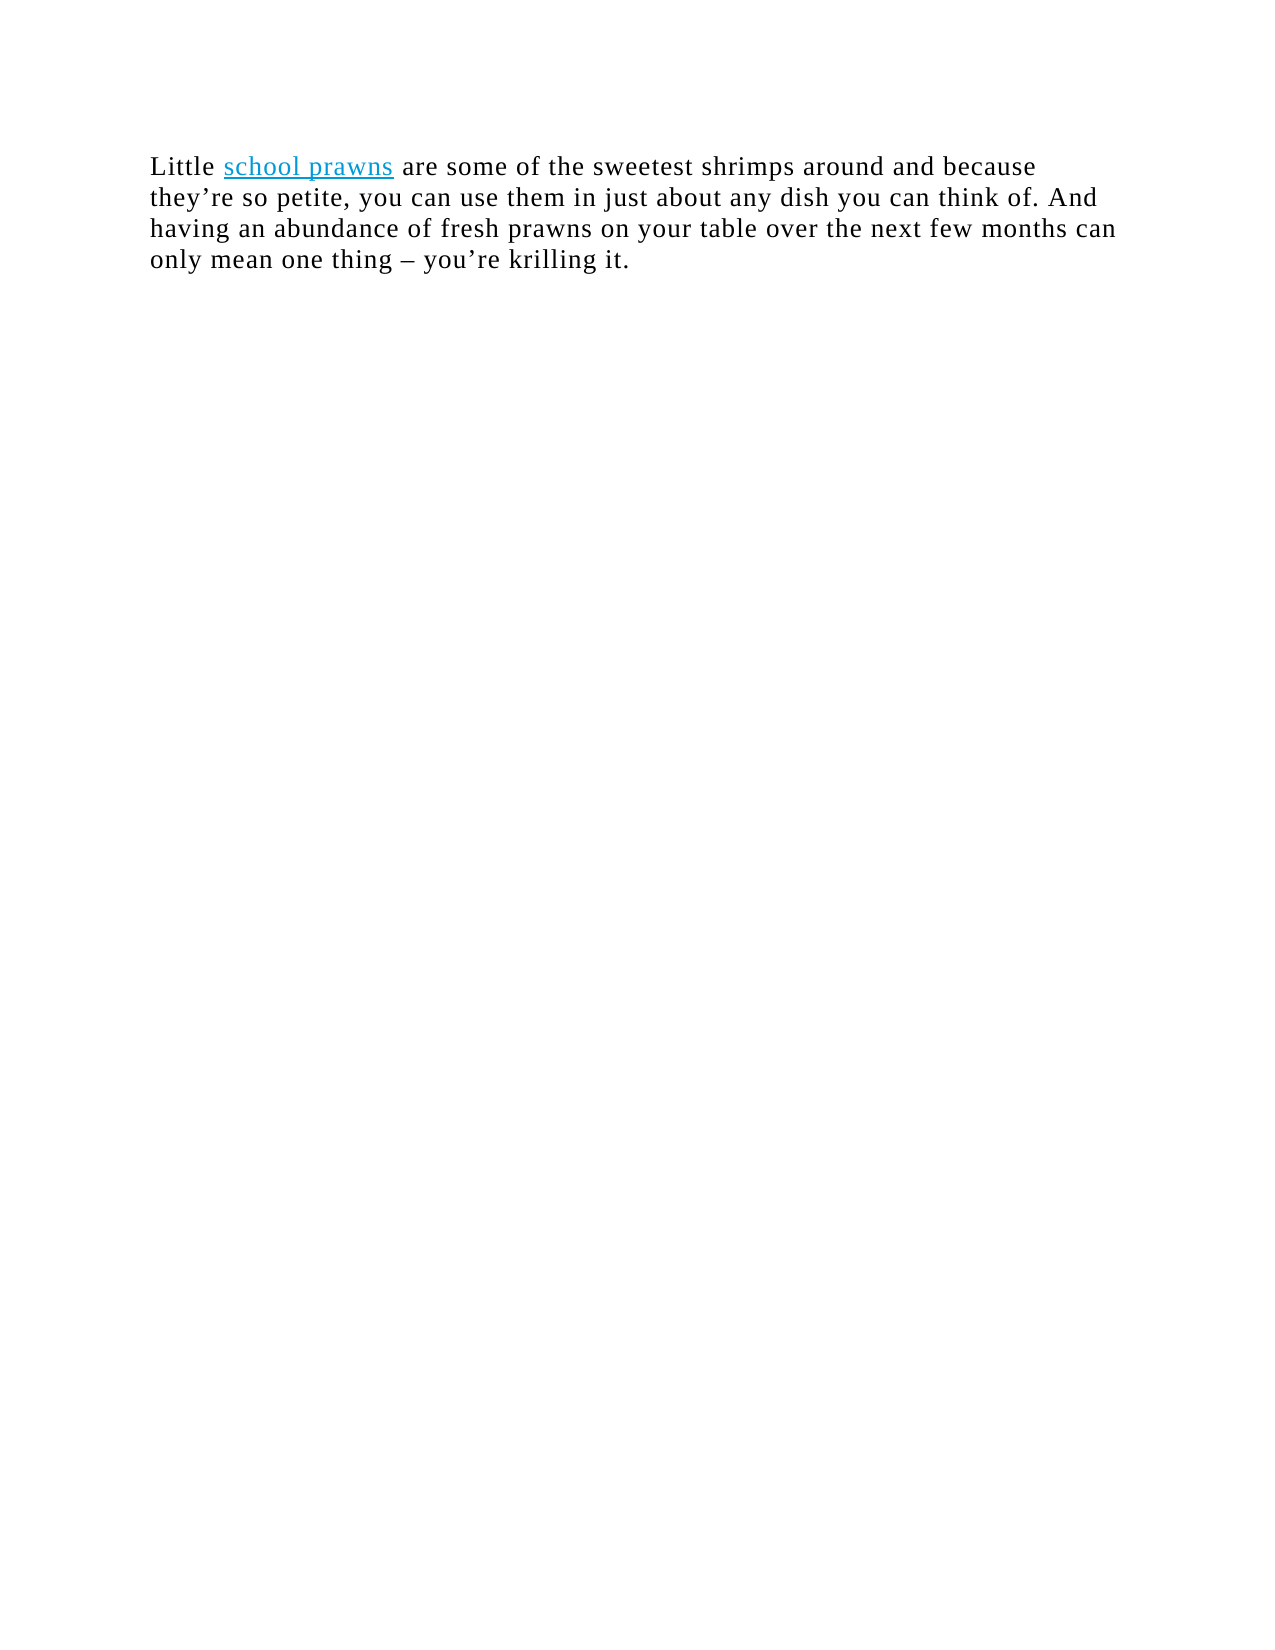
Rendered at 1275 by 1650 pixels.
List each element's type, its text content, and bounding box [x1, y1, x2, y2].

text Little school prawns are some of the sweetest shrimps around and because they’re so petite, you can use them in just about any dish you can think of. And having an abundance of fresh prawns on your table over the next few months can only mean one thing – you’re krilling it. [150, 150, 1125, 274]
